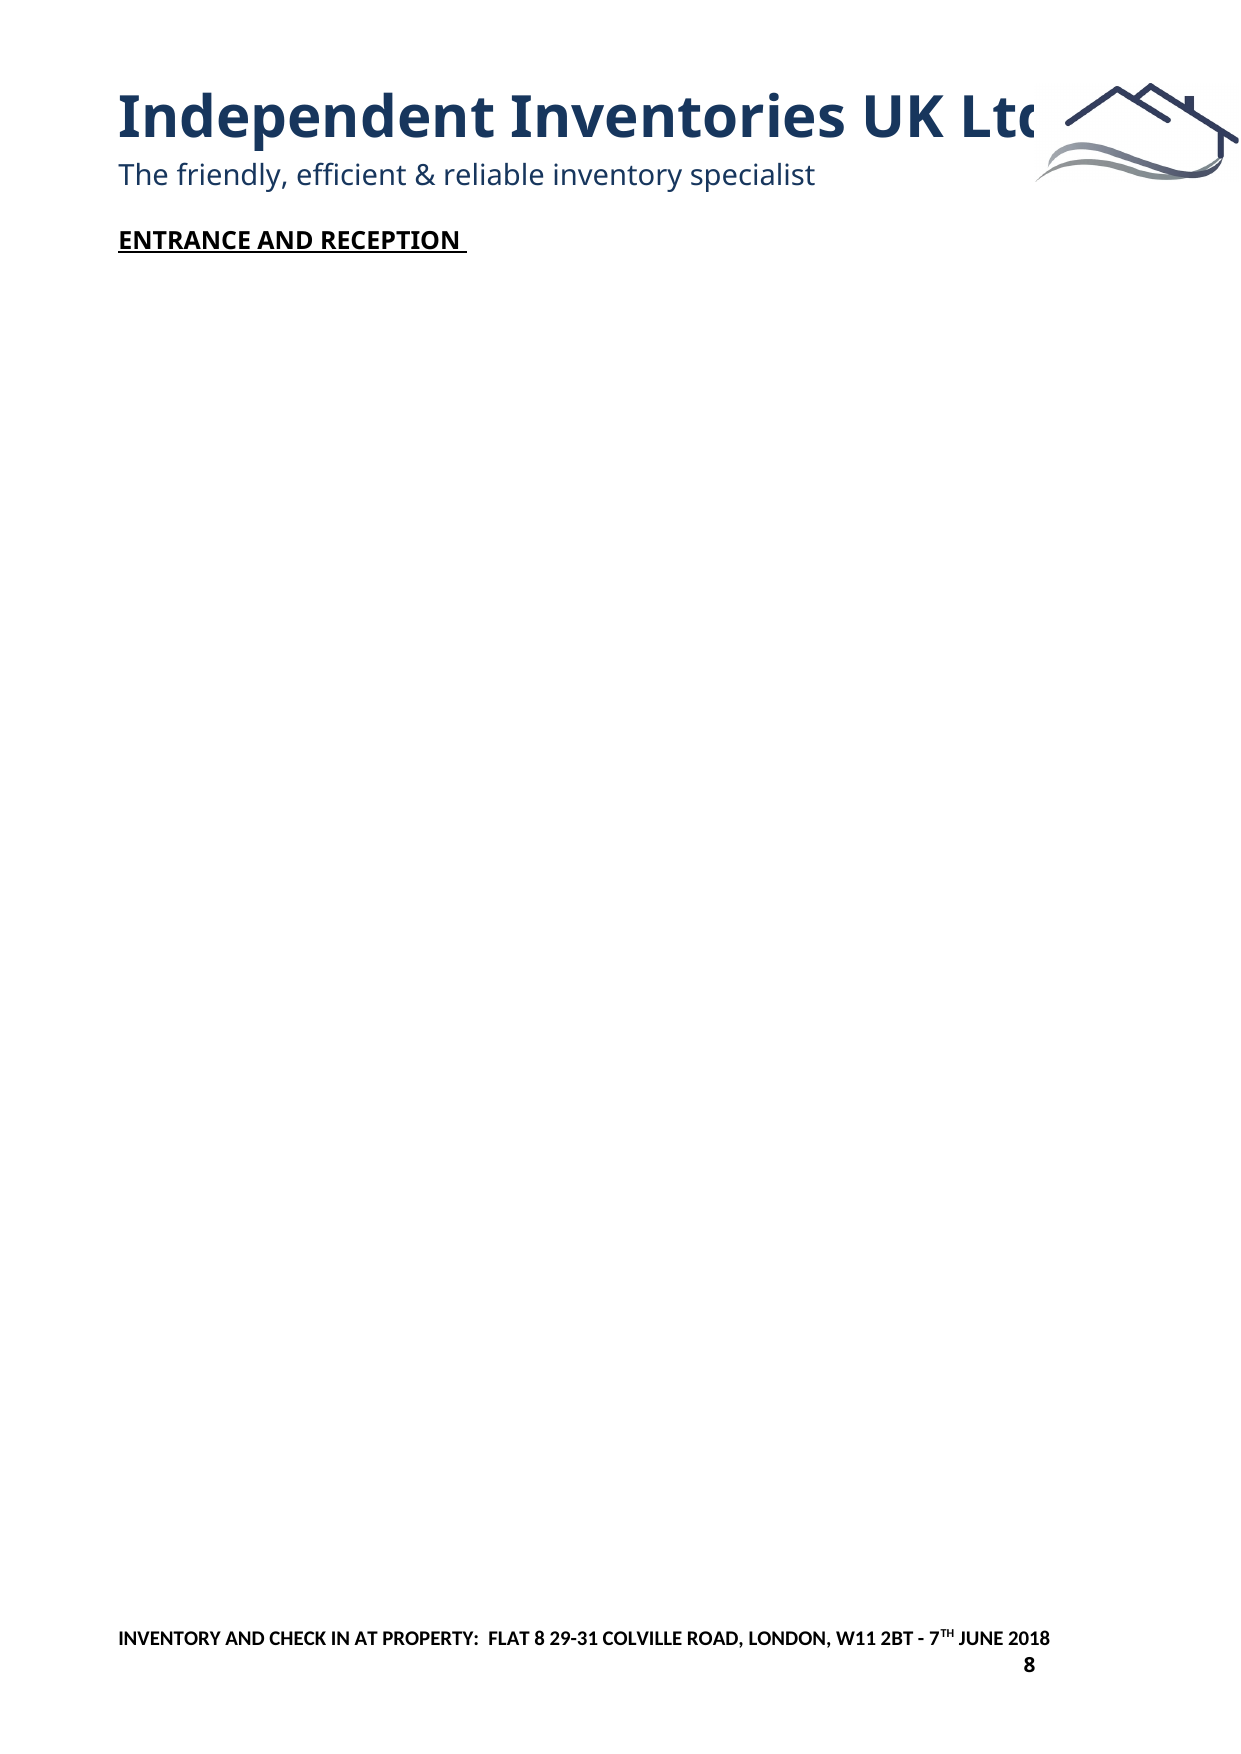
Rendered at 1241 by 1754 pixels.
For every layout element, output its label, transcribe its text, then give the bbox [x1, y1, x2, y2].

text ENTRANCE AND RECEPTION [118, 223, 1087, 257]
picture [1034, 83, 1239, 181]
